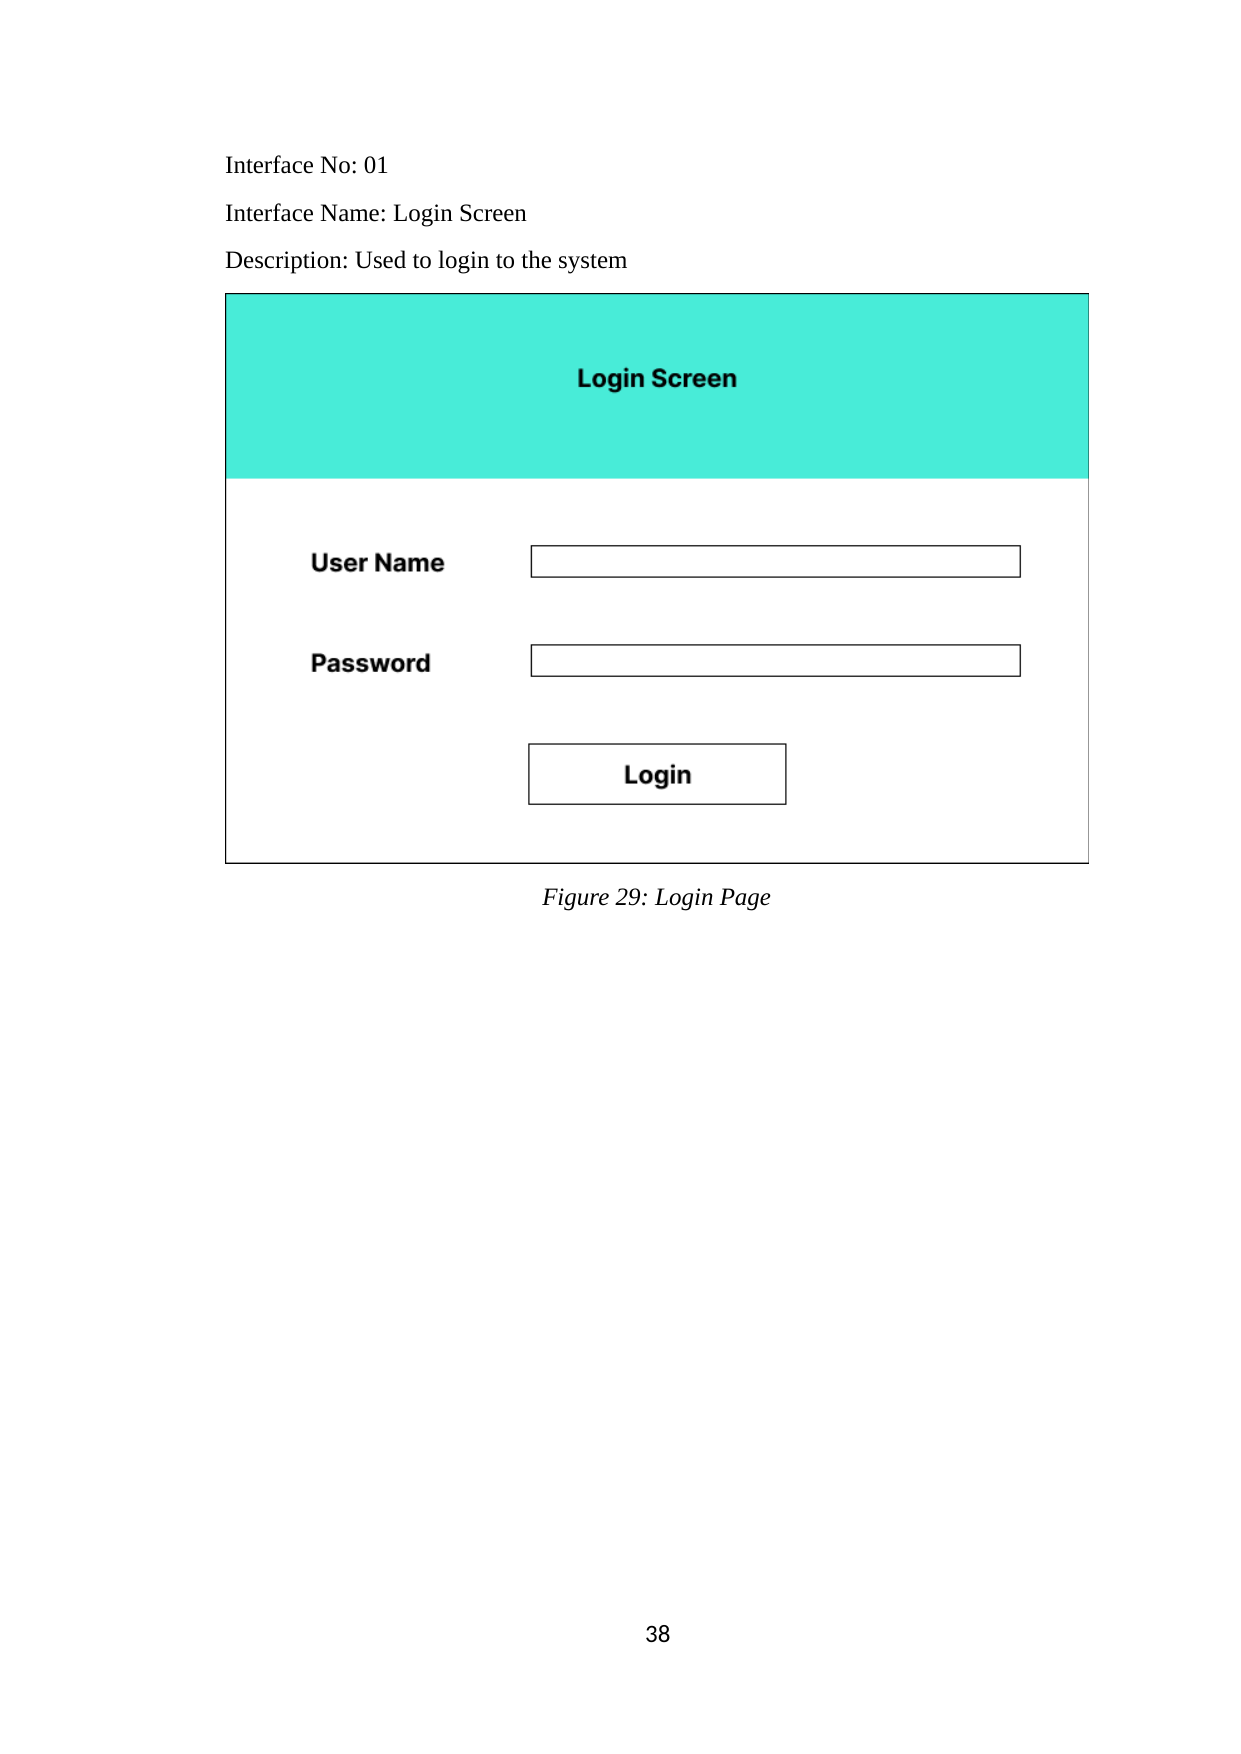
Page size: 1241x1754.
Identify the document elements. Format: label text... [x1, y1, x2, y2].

text Interface Name: Login Screen [225, 198, 1090, 226]
picture [225, 293, 1089, 864]
text Description: Used to login to the system [225, 245, 1090, 274]
text Interface No: 01 [225, 150, 1090, 179]
